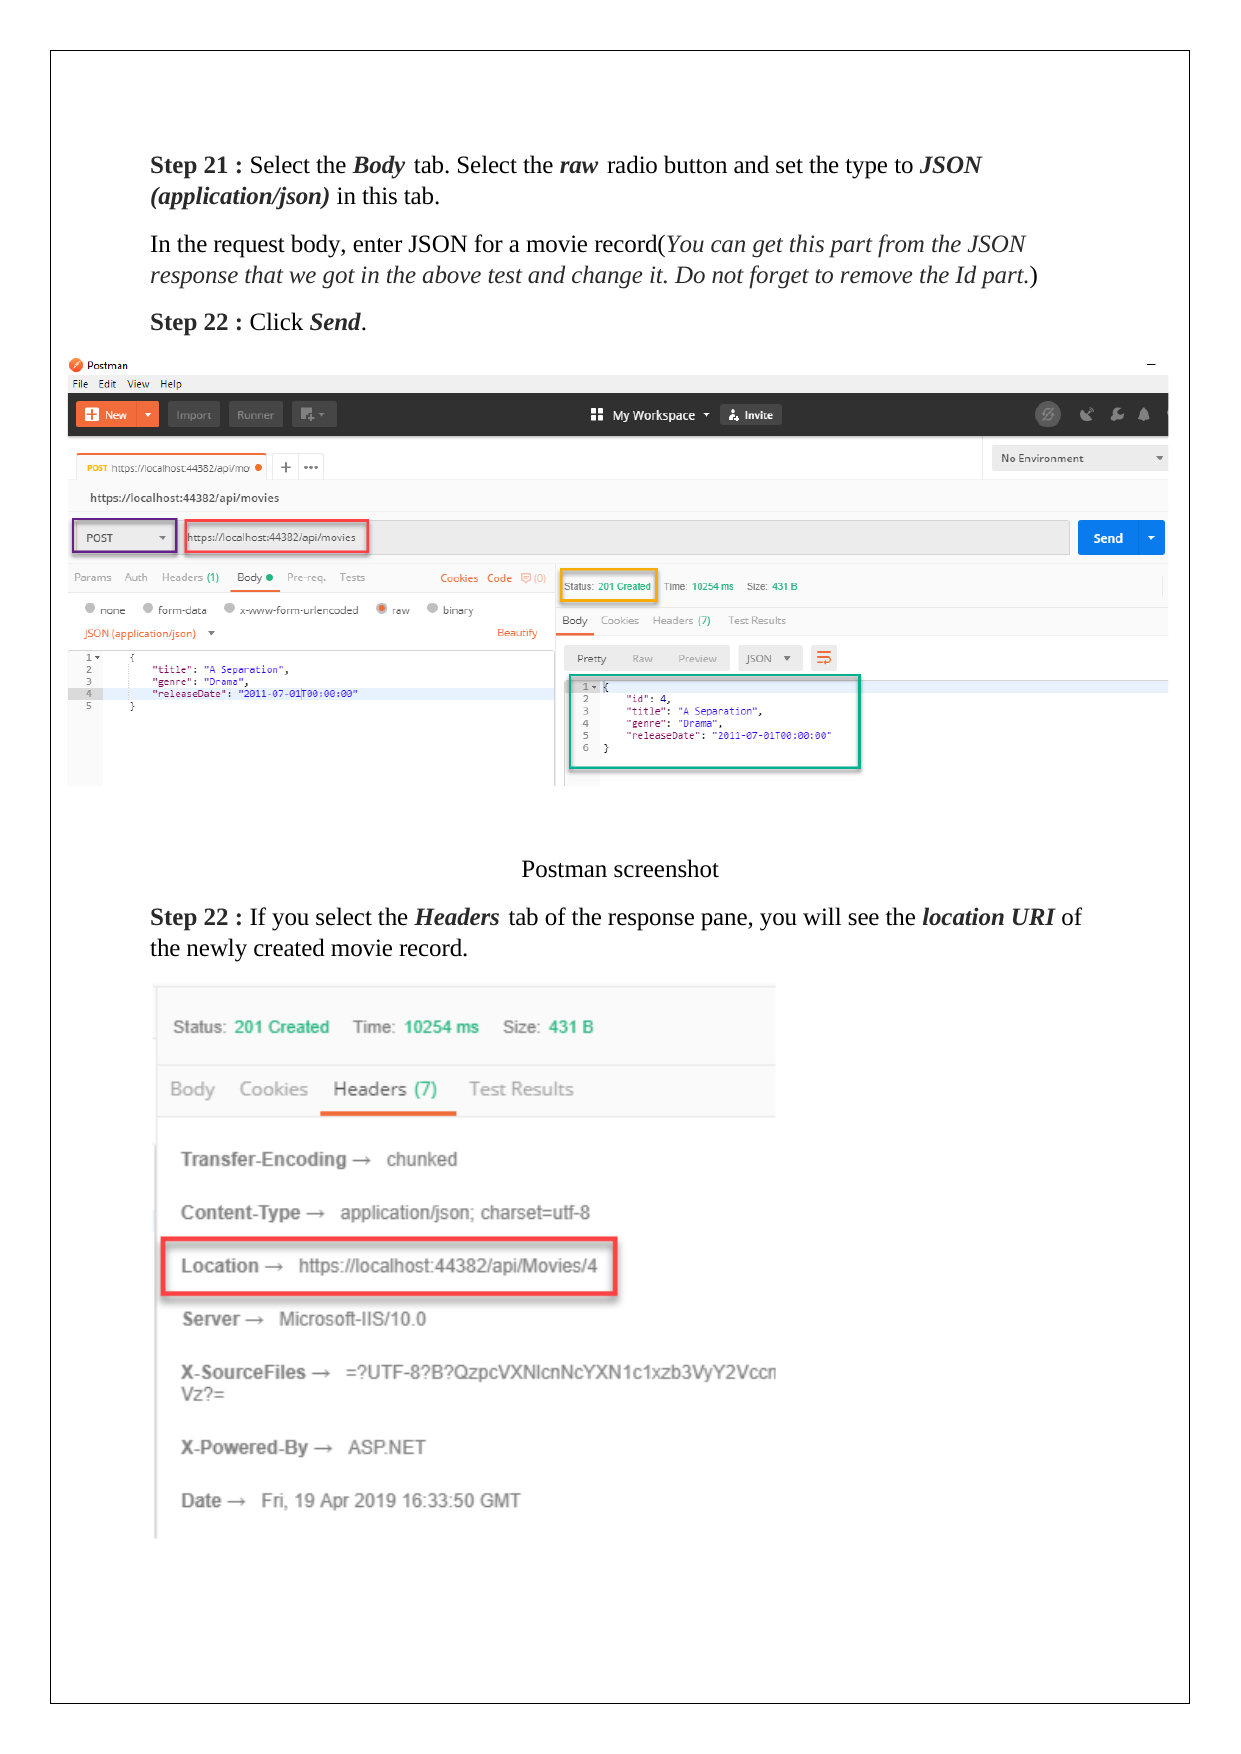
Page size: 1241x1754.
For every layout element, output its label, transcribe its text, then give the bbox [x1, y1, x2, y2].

text Step 22 : If you select the Headers tab of the response pane, you will see the location URI of the newly created movie record. [150, 902, 1090, 962]
picture [150, 981, 779, 1542]
picture [67, 355, 1169, 786]
text Step 21 : Select the Body tab. Select the raw radio button and set the type to JSON (application/json) in this tab. [150, 150, 1090, 210]
text In the request body, enter JSON for a movie record(You can get this part from the JSON response that we got in the above test and change it. Do not forget to remove the Id part.) [150, 229, 1090, 288]
text Postman screenshot [150, 854, 1090, 883]
text Step 22 : Click Send. [150, 307, 1090, 336]
